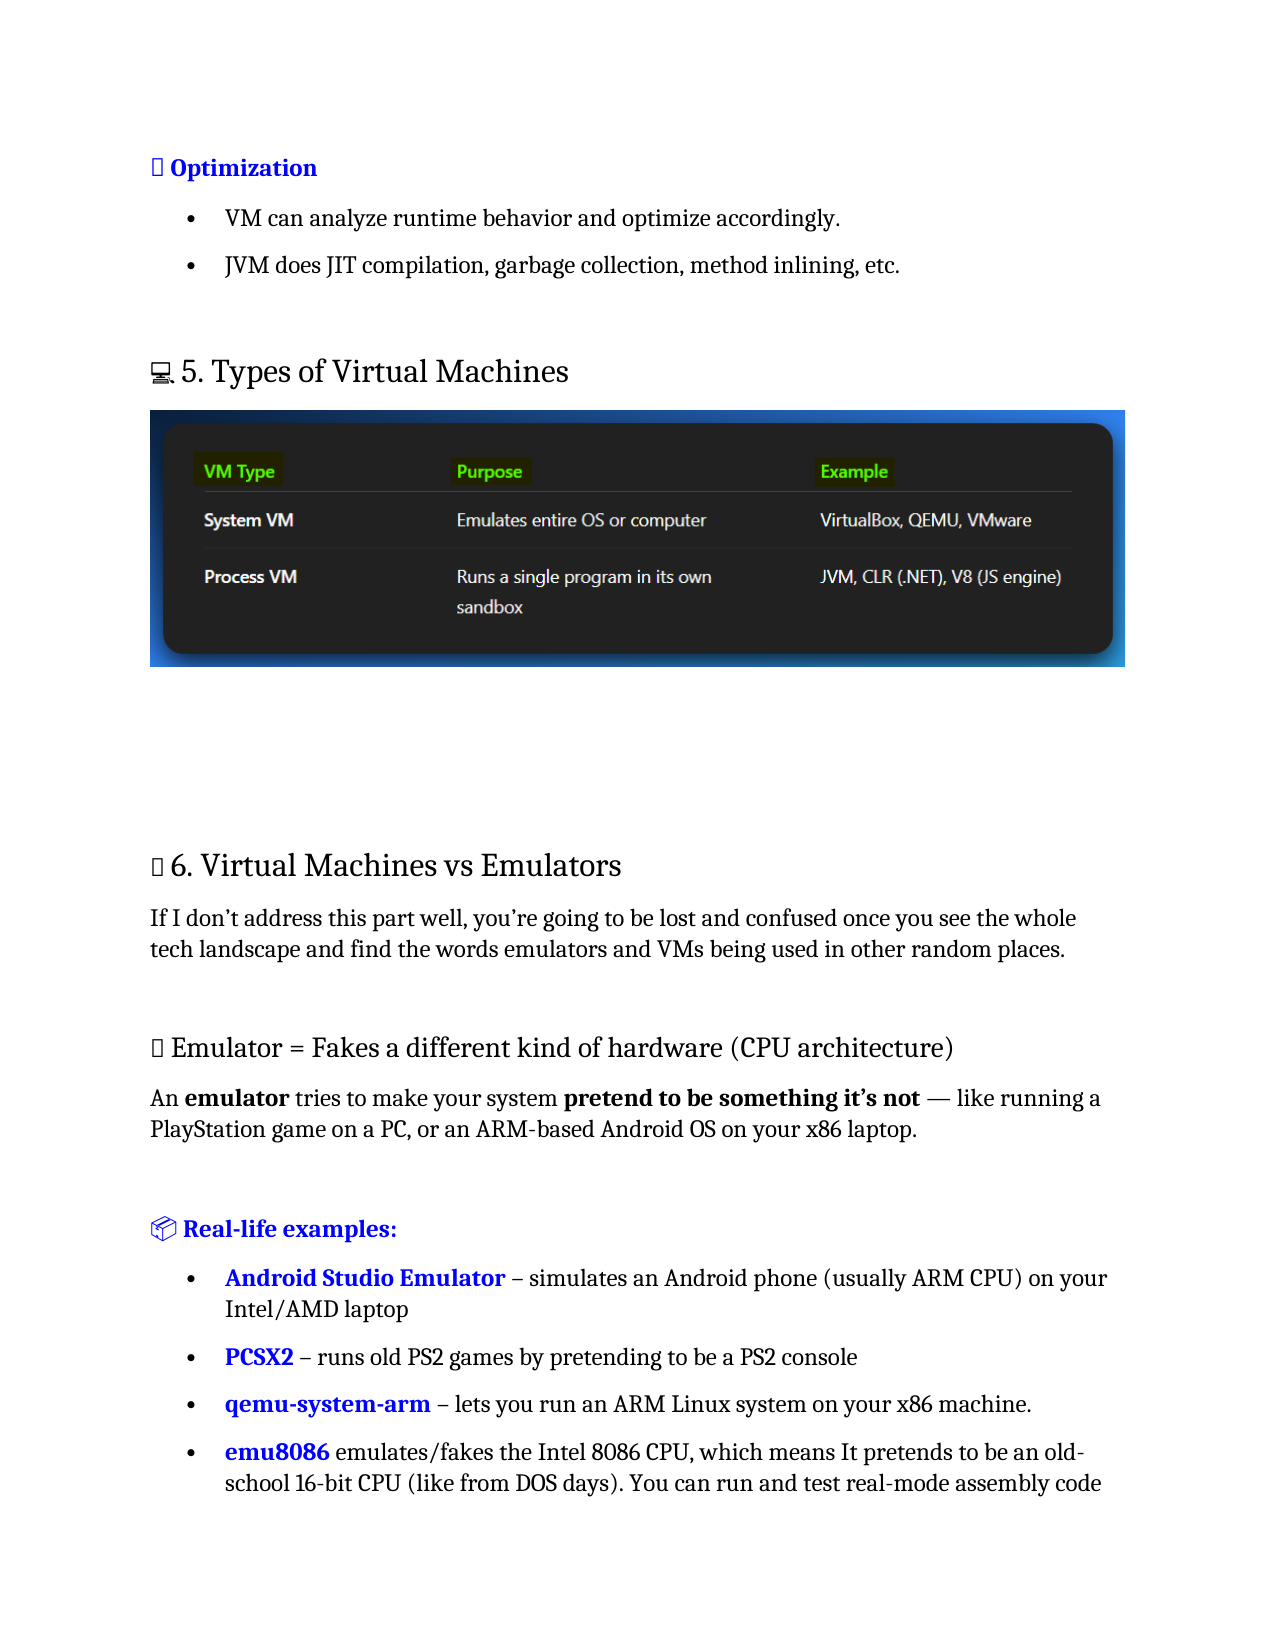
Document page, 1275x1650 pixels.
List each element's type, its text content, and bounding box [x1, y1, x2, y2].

text ✅ Optimization [150, 150, 1125, 184]
text 📦 Real-life examples: [150, 1210, 1125, 1244]
list JVM does JIT compilation, garbage collection, method inlining, etc. [187, 251, 1125, 280]
list Android Studio Emulator – simulates an Android phone (usually ARM CPU) on your Intel/AMD laptop [187, 1264, 1125, 1323]
picture [150, 410, 1125, 667]
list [187, 1438, 1125, 1498]
text An emulator tries to make your system pretend to be something it’s not — like running a PlayStation game on a PC, or an ARM-based Android OS on your x86 laptop. [150, 1084, 1125, 1144]
list VM can analyze runtime behavior and optimize accordingly. [187, 203, 1125, 232]
text 🧩 6. Virtual Machines vs Emulators [150, 846, 1125, 884]
list PCSX2 – runs old PS2 games by pretending to be a PS2 console [187, 1342, 1125, 1371]
list qemu-system-arm – lets you run an ARM Linux system on your x86 machine. [187, 1390, 1125, 1419]
text If I don’t address this part well, you’re going to be lost and confused once you see the whole tech landscape and find the words emulators and VMs being used in other random places. [150, 904, 1125, 964]
text 💻 5. Types of Virtual Machines [150, 352, 1125, 391]
text 🤖 Emulator = Fakes a different kind of hardware (CPU architecture) [150, 1030, 1125, 1064]
